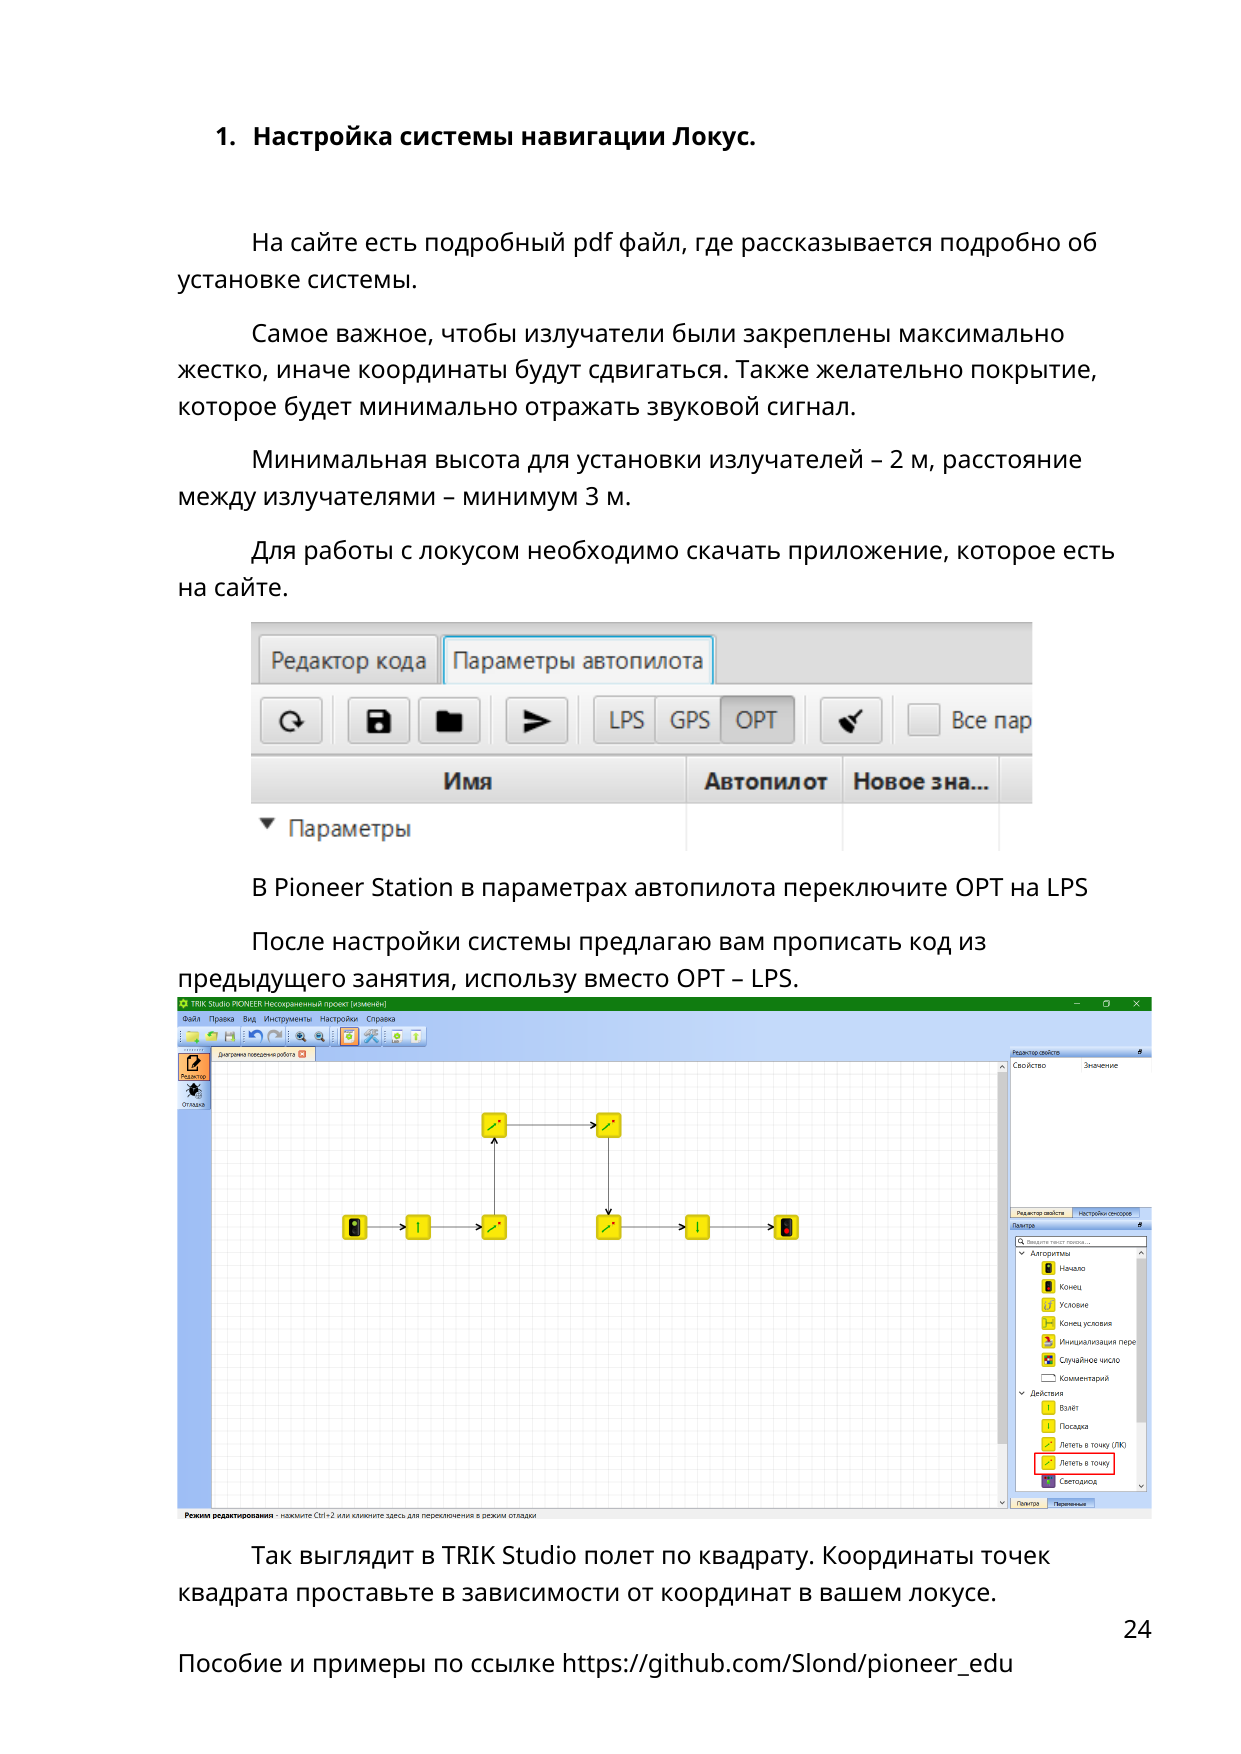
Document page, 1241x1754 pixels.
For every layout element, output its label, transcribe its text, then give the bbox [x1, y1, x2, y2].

text Минимальная высота для установки излучателей – 2 м, расстояние между излучателями – минимум 3 м. [177, 442, 1152, 513]
text В Pioneer Station в параметрах автопилота переключите OPT на LPS [177, 870, 1152, 904]
text После настройки системы предлагаю вам прописать код из предыдущего занятия, использу вместо OPT – LPS. [177, 923, 1152, 997]
picture [177, 997, 1152, 1519]
text Так выглядит в TRIK Studio полет по квадрату. Координаты точек квадрата проставьте в зависимости от координат в вашем локусе. [177, 1537, 1152, 1608]
list Настройка системы навигации Локус. [215, 118, 1152, 152]
text На сайте есть подробный pdf файл, где рассказывается подробно об установке системы. [177, 225, 1152, 296]
text Самое важное, чтобы излучатели были закреплены максимально жестко, иначе координаты будут сдвигаться. Также желательно покрытие, которое будет минимально отражать звуковой сигнал. [177, 315, 1152, 423]
text Для работы с локусом необходимо скачать приложение, которое есть на сайте. [177, 532, 1152, 603]
picture [251, 622, 1033, 851]
